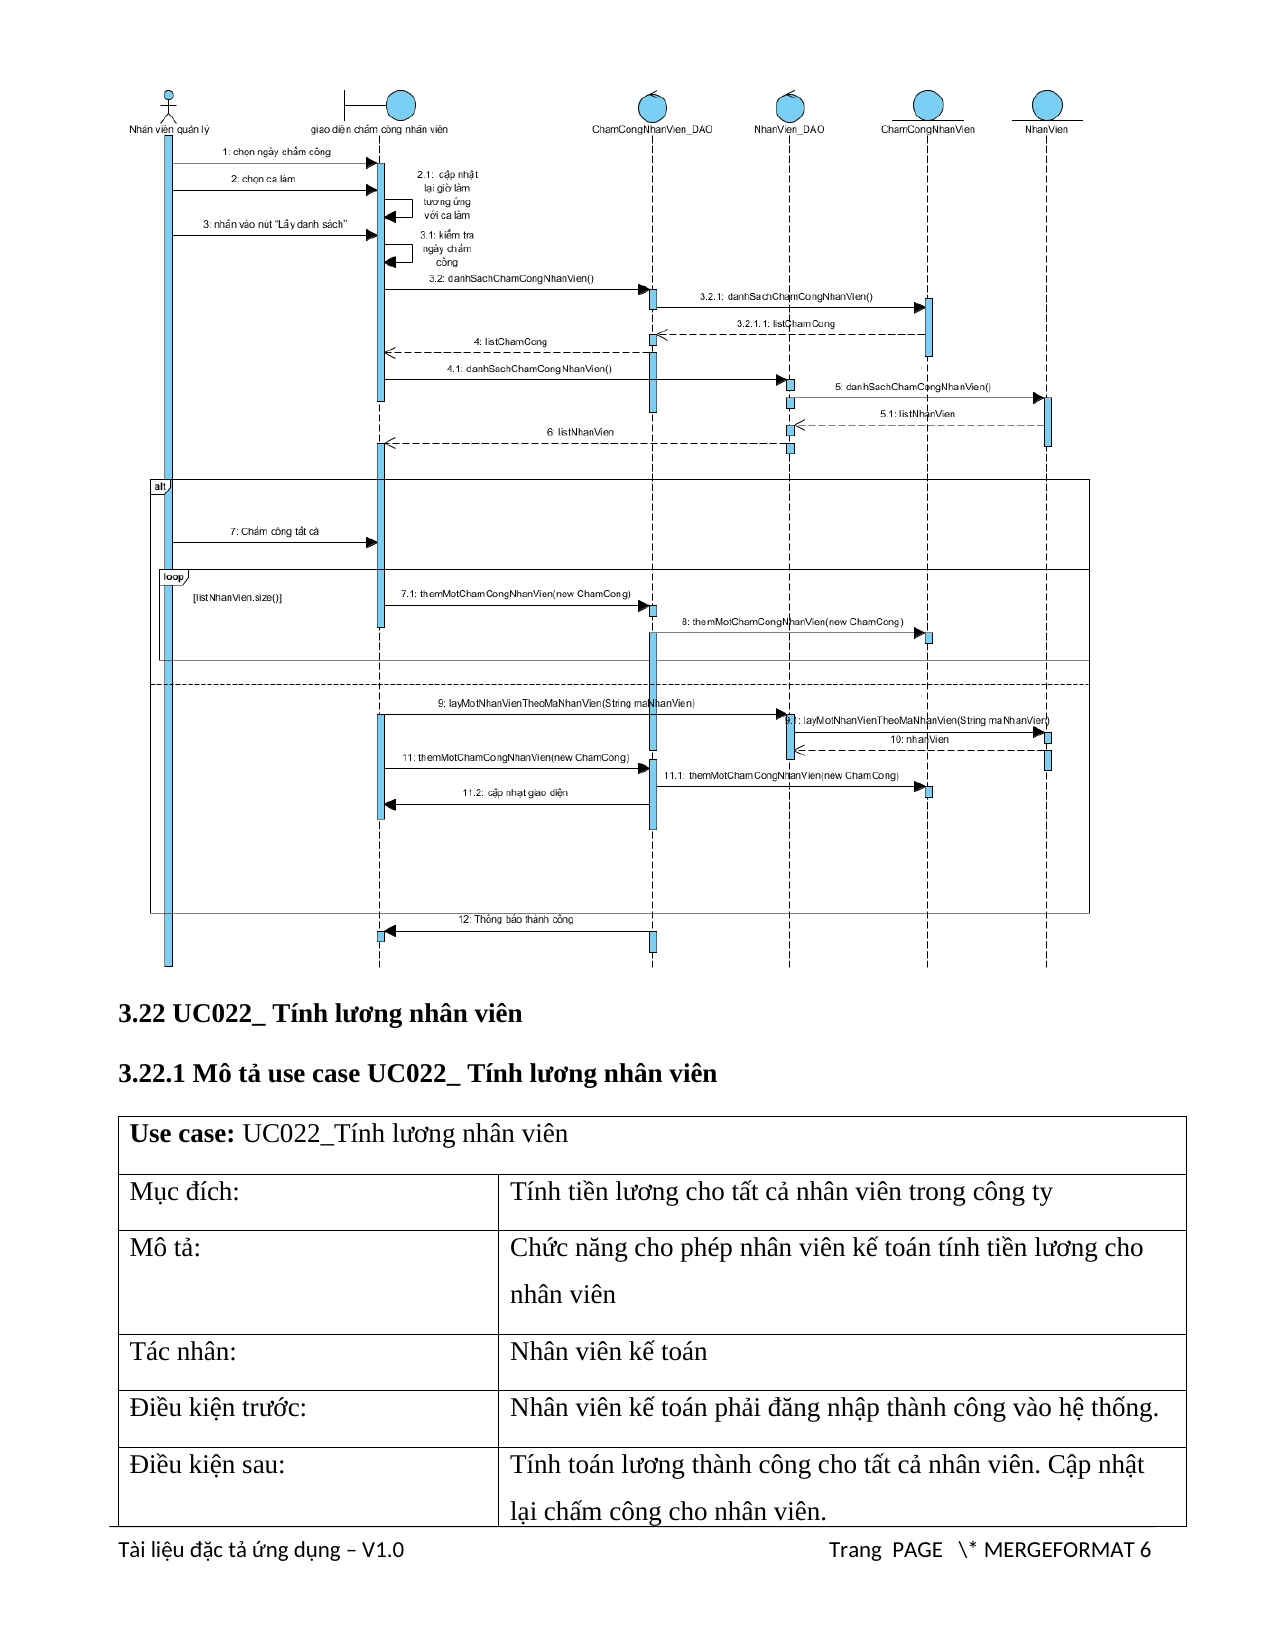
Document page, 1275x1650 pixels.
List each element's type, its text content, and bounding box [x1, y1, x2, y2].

table_cell Tính tiền lương cho tất cả nhân viên trong công ty [499, 1175, 1186, 1230]
table_cell Tác nhân: [119, 1335, 498, 1390]
table_cell Mục đích: [119, 1175, 498, 1230]
table_cell Mô tả: [119, 1231, 498, 1334]
table_cell Điều kiện sau: [119, 1448, 498, 1526]
picture [118, 88, 1092, 970]
table_cell Nhân viên kế toán [499, 1335, 1186, 1390]
table_cell Tính toán lương thành công cho tất cả nhân viên. Cập nhật lại chấm công cho nhân viên. [499, 1448, 1186, 1526]
table_cell Nhân viên kế toán phải đăng nhập thành công vào hệ thống. [499, 1391, 1186, 1447]
subtitle 3.22.1 Mô tả use case UC022_ Tính lương nhân viên [118, 1057, 1186, 1088]
table_cell Chức năng cho phép nhân viên kế toán tính tiền lương cho nhân viên [499, 1231, 1186, 1334]
table_cell Điều kiện trước: [119, 1391, 498, 1447]
table_header Use case: UC022_Tính lương nhân viên [119, 1117, 1186, 1174]
subtitle 3.22 UC022_ Tính lương nhân viên [118, 997, 1186, 1029]
